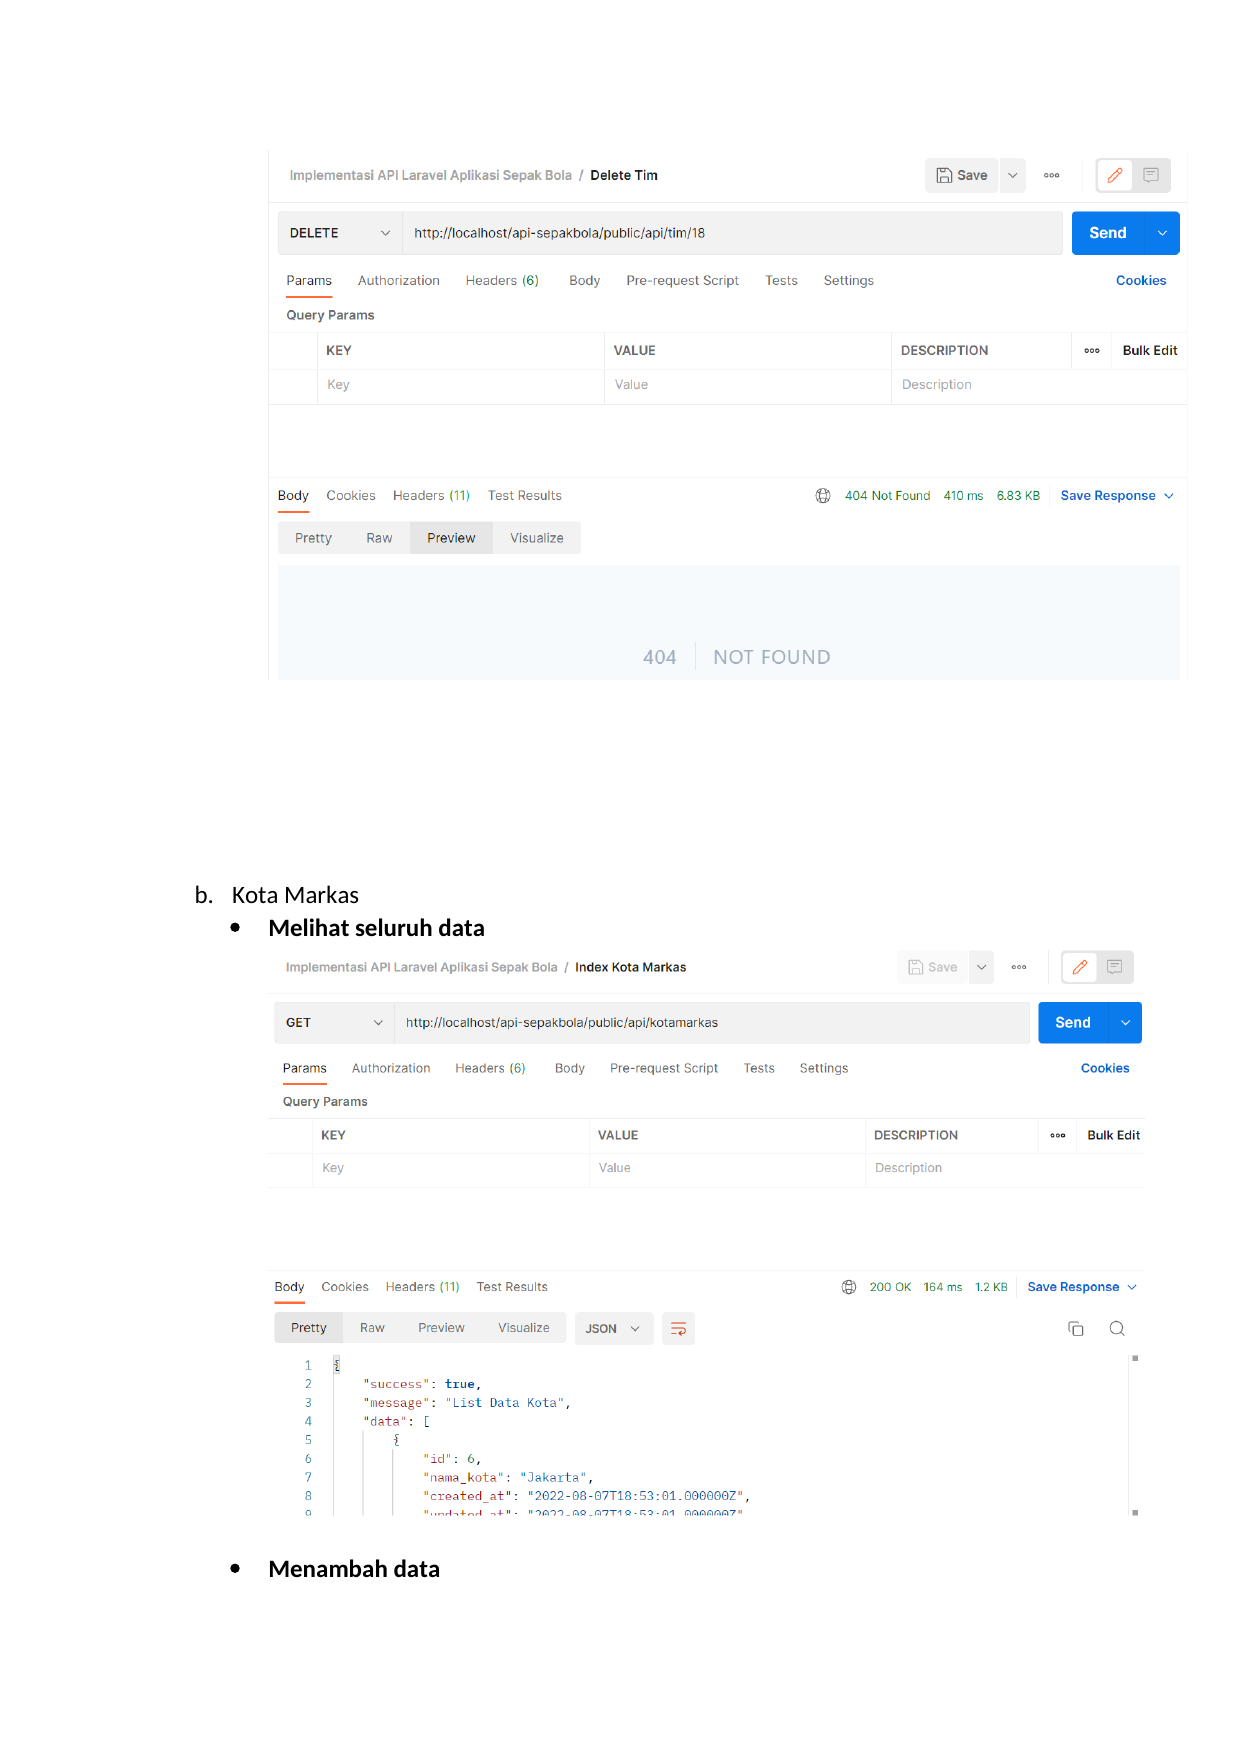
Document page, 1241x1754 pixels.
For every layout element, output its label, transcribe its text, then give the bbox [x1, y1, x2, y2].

picture [268, 150, 1188, 680]
list Melihat seluruh data [231, 912, 1090, 942]
list Kota Markas [194, 879, 1090, 909]
picture [268, 944, 1146, 1518]
list Menambah data [231, 1553, 1090, 1583]
